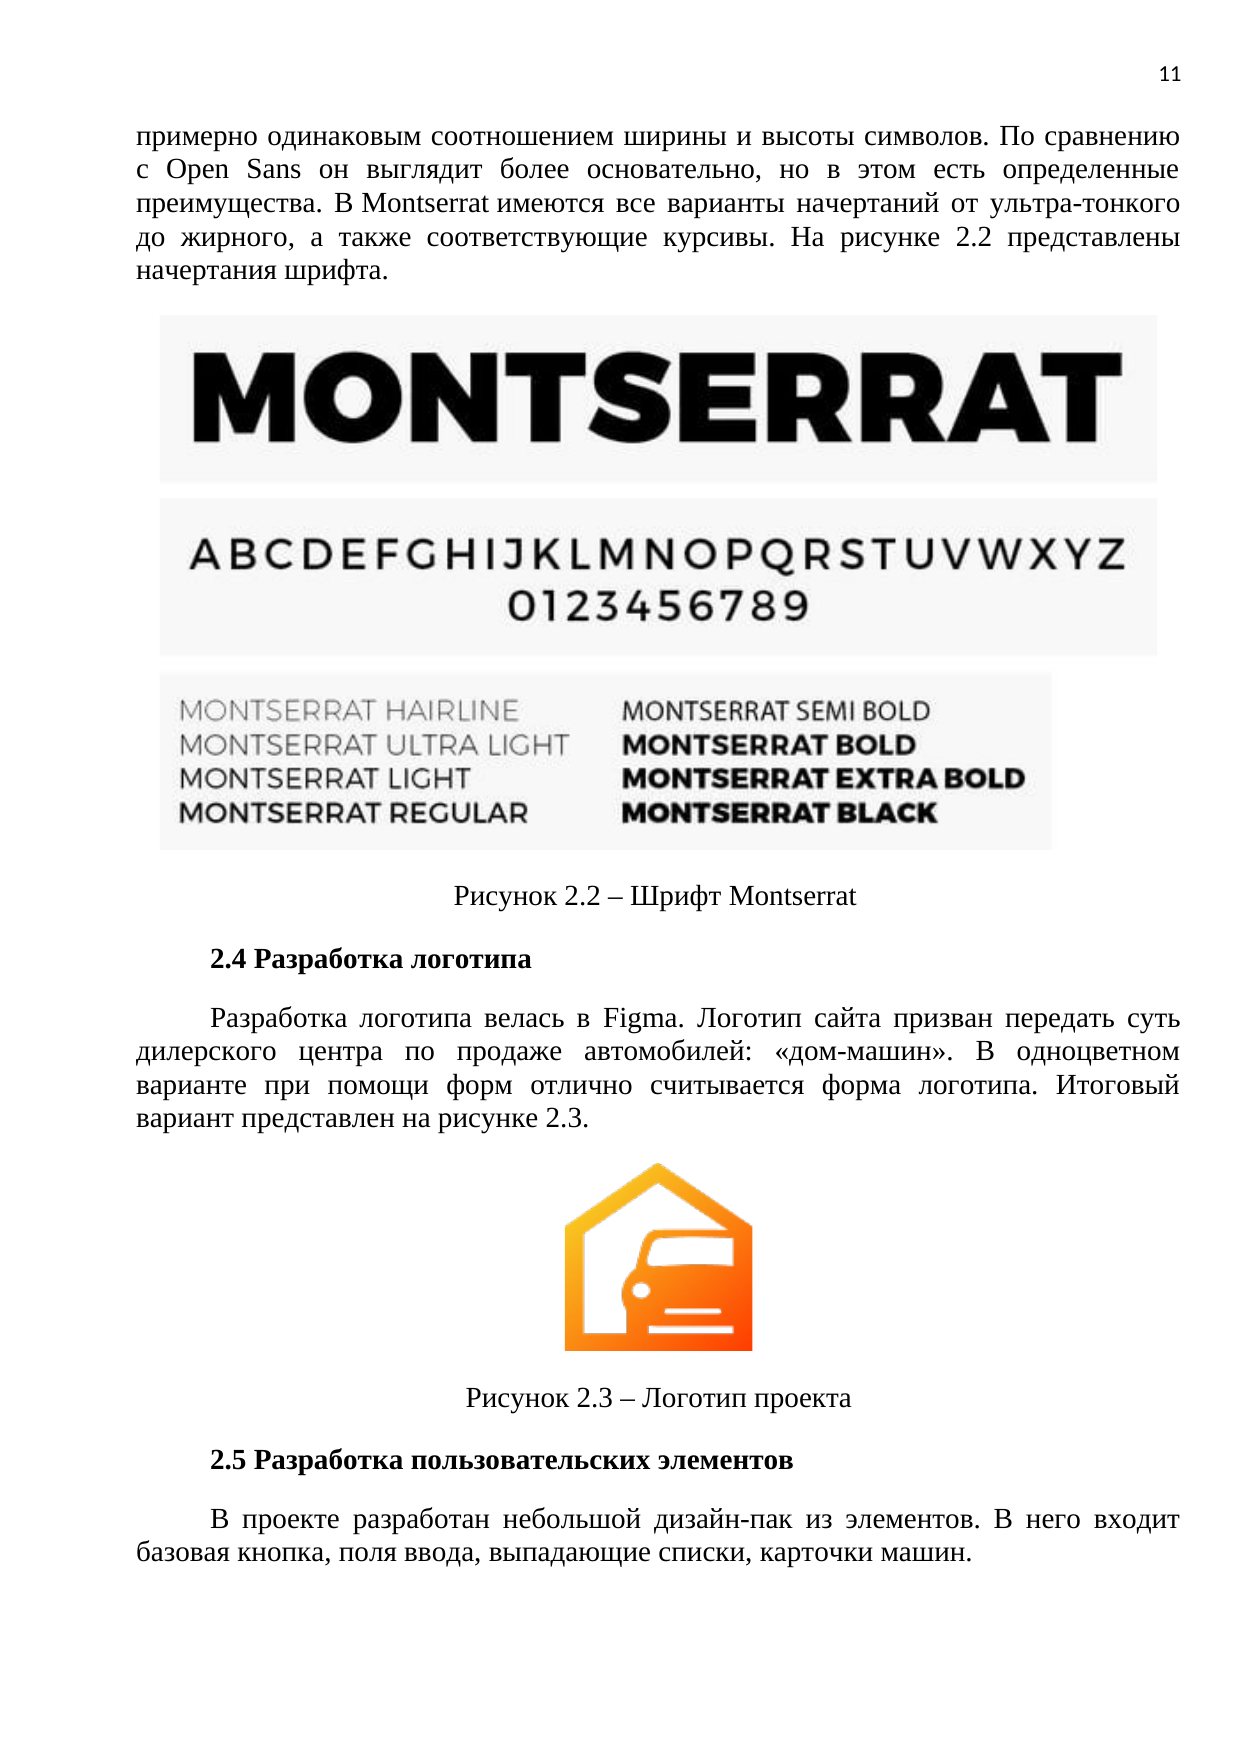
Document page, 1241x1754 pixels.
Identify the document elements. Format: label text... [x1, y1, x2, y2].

text В проекте разработан небольшой дизайн-пак из элементов. В него входит базовая кнопка, поля ввода, выпадающие списки, карточки машин. [136, 1501, 1181, 1568]
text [136, 118, 1181, 286]
text 2.4 Разработка логотипа [136, 941, 1181, 975]
picture [159, 315, 1158, 850]
text Разработка логотипа велась в Figma. Логотип сайта призван передать суть дилерского центра по продаже автомобилей: «дом-машин». В одноцветном варианте при помощи форм отлично считывается форма логотипа. Итоговый вариант представлен на рисунке 2.3. [136, 1000, 1181, 1134]
text 2.5 Разработка пользовательских элементов [136, 1442, 1181, 1476]
text Рисунок 2.3 – Логотип проекта [136, 1380, 1181, 1413]
picture [564, 1163, 753, 1351]
text Рисунок 2.2 – Шрифт Montserrat [136, 878, 1181, 912]
